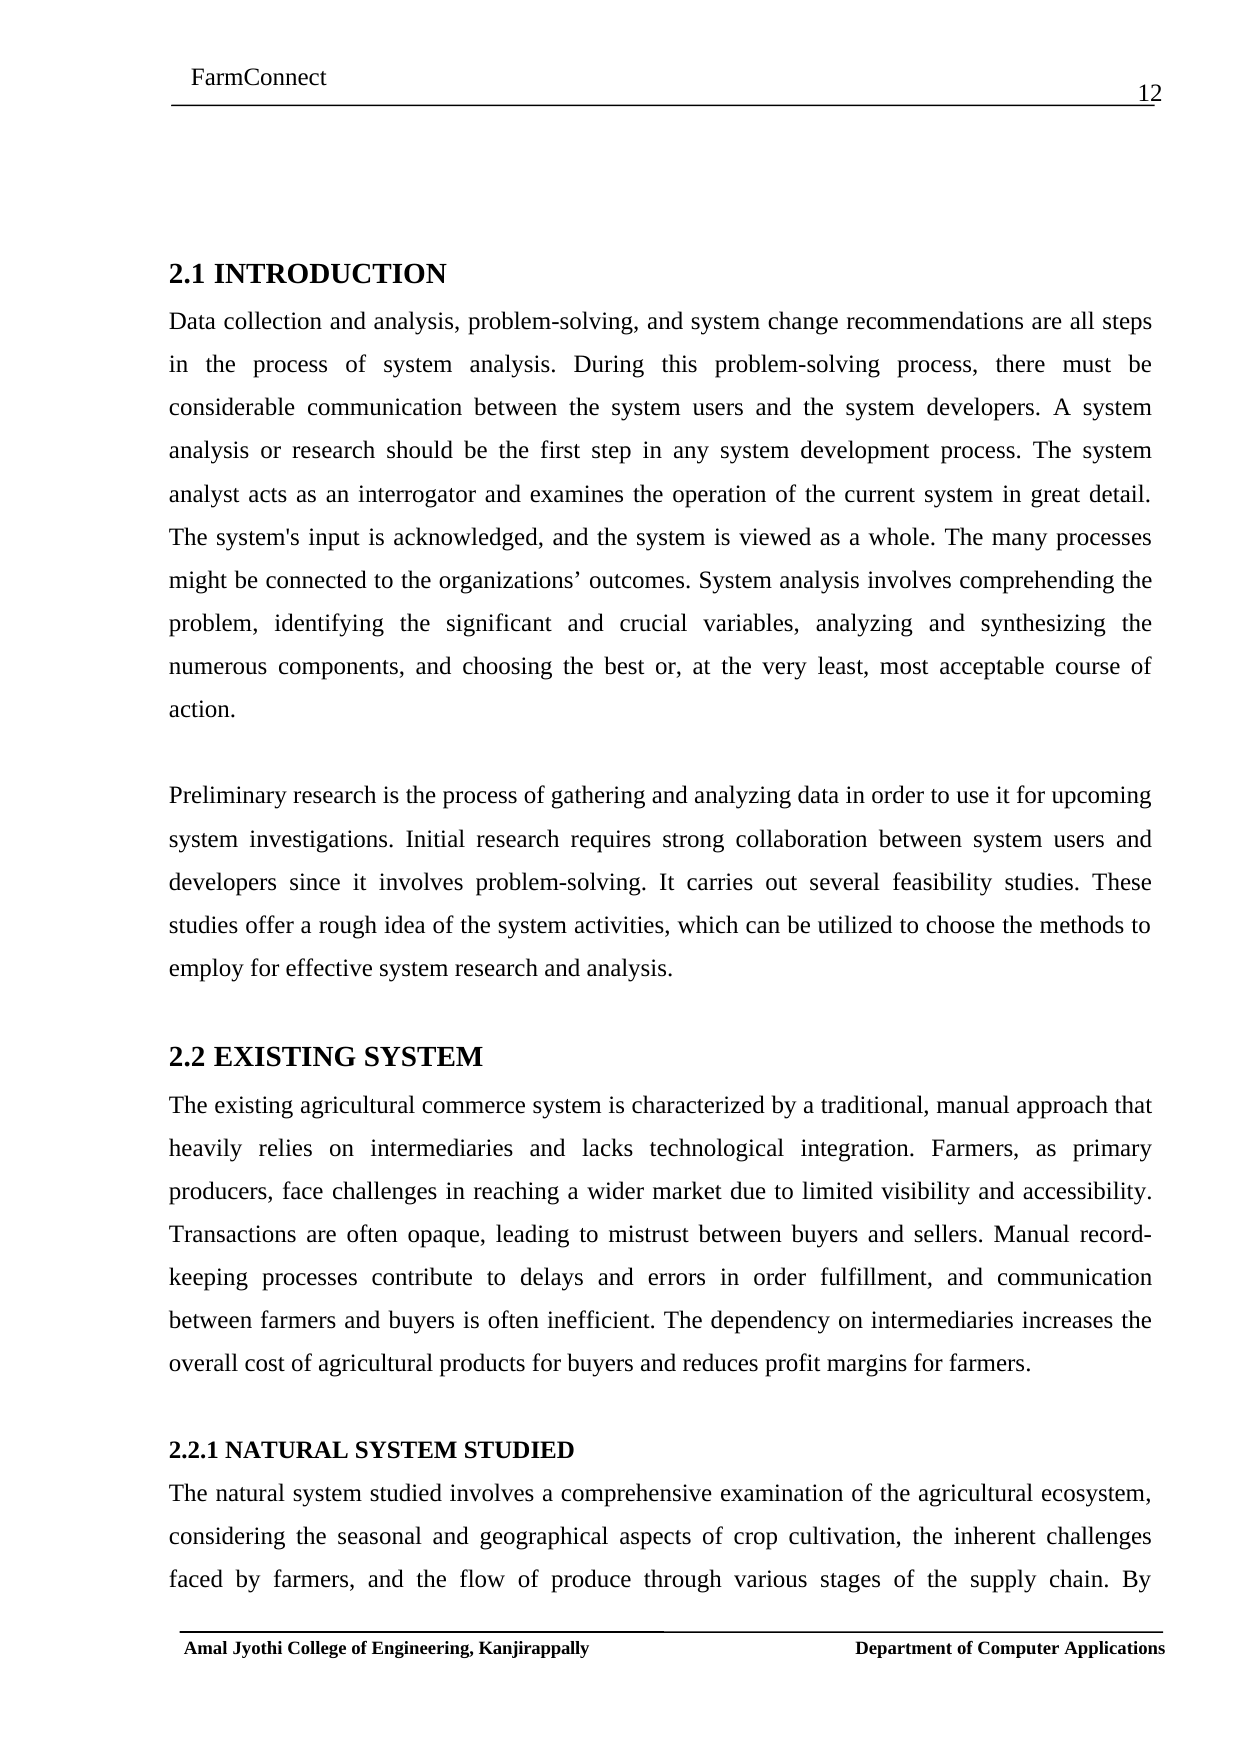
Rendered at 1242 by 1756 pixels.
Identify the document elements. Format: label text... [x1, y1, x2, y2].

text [169, 1478, 1153, 1593]
text Data collection and analysis, problem-solving, and system change recommendations are all steps in the process of system analysis. During this problem-solving process, there must be considerable communication between the system users and the system developers. A system analysis or research should be the first step in any system development process. The system analyst acts as an interrogator and examines the operation of the current system in great detail. The system's input is acknowledged, and the system is viewed as a whole. The many processes might be connected to the organizations’ outcomes. System analysis involves comprehending the problem, identifying the significant and crucial variables, analyzing and synthesizing the numerous components, and choosing the best or, at the very least, most acceptable course of action. [169, 306, 1153, 723]
text The existing agricultural commerce system is characterized by a traditional, manual approach that heavily relies on intermediaries and lacks technological integration. Farmers, as primary producers, face challenges in reaching a wider market due to limited visibility and accessibility. Transactions are often opaque, leading to mistrust between buyers and sellers. Manual record-keeping processes contribute to delays and errors in order fulfillment, and communication between farmers and buyers is often inefficient. The dependency on intermediaries increases the overall cost of agricultural products for buyers and reduces profit margins for farmers. [169, 1090, 1153, 1377]
text 2.2.1 NATURAL SYSTEM STUDIED [169, 1435, 1153, 1463]
subtitle INTRODUCTION [169, 256, 1153, 289]
text Preliminary research is the process of gathering and analyzing data in order to use it for upcoming system investigations. Initial research requires strong collaboration between system users and developers since it involves problem-solving. It carries out several feasibility studies. These studies offer a rough idea of the system activities, which can be utilized to choose the methods to employ for effective system research and analysis. [169, 781, 1153, 982]
subtitle EXISTING SYSTEM [169, 1039, 1153, 1073]
